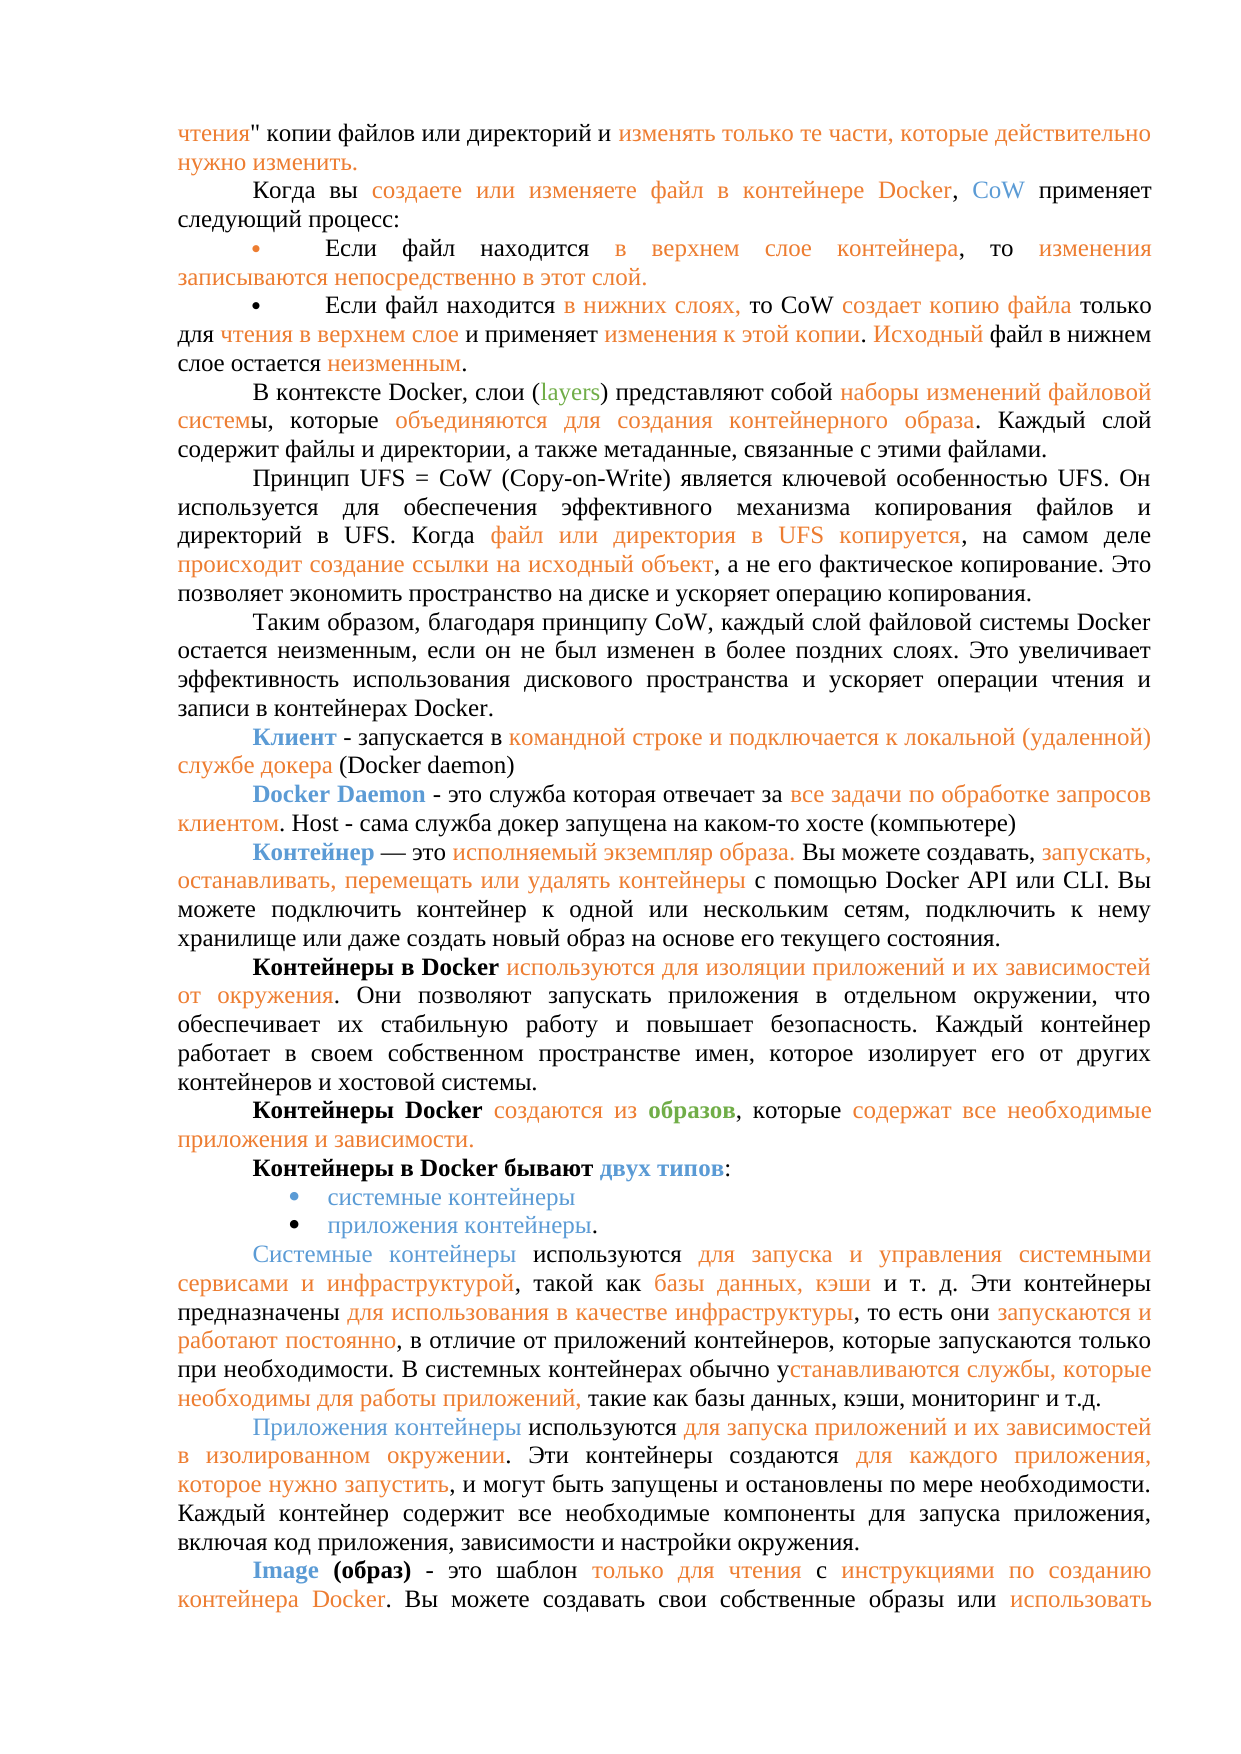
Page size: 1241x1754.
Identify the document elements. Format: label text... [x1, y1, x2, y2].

list приложения контейнеры. [290, 1211, 1152, 1239]
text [177, 118, 1152, 176]
list Если файл находится в верхнем слое контейнера, то изменения записываются непосредственно в этот слой. [177, 233, 1152, 291]
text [177, 1556, 1152, 1613]
text Принцип UFS = CoW (Copy-on-Write) является ключевой особенностью UFS. Он используется для обеспечения эффективного механизма копирования файлов и директорий в UFS. Когда файл или директория в UFS копируется, на самом деле происходит создание ссылки на исходный объект, а не его фактическое копирование. Это позволяет экономить пространство на диске и ускоряет операцию копирования. [177, 463, 1152, 607]
text Приложения контейнеры используются для запуска приложений и их зависимостей в изолированном окружении. Эти контейнеры создаются для каждого приложения, которое нужно запустить, и могут быть запущены и остановлены по мере необходимости. Каждый контейнер содержит все необходимые компоненты для запуска приложения, включая код приложения, зависимости и настройки окружения. [177, 1412, 1152, 1556]
text Клиент - запускается в командной строке и подключается к локальной (удаленной) службе докера (Docker daemon) [177, 722, 1152, 779]
list системные контейнеры [290, 1182, 1152, 1211]
text Контейнеры Docker создаются из образов, которые содержат все необходимые приложения и зависимости. [177, 1096, 1152, 1153]
text В контексте Docker, слои (layers) представляют собой наборы изменений файловой системы, которые объединяются для создания контейнерного образа. Каждый слой содержит файлы и директории, а также метаданные, связанные с этими файлами. [177, 377, 1152, 463]
text Таким образом, благодаря принципу CoW, каждый слой файловой системы Docker остается неизменным, если он не был изменен в более поздних слоях. Это увеличивает эффективность использования дискового пространства и ускоряет операции чтения и записи в контейнерах Docker. [177, 607, 1152, 722]
text Контейнер — это исполняемый экземпляр образа. Вы можете создавать, запускать, останавливать, перемещать или удалять контейнеры с помощью Docker API или CLI. Вы можете подключить контейнер к одной или нескольким сетям, подключить к нему хранилище или даже создать новый образ на основе его текущего состояния. [177, 837, 1152, 952]
text Контейнеры в Docker используются для изоляции приложений и их зависимостей от окружения. Они позволяют запускать приложения в отдельном окружении, что обеспечивает их стабильную работу и повышает безопасность. Каждый контейнер работает в своем собственном пространстве имен, которое изолирует его от других контейнеров и хостовой системы. [177, 952, 1152, 1096]
list Если файл находится в нижних слоях, то CoW создает копию файла только для чтения в верхнем слое и применяет изменения к этой копии. Исходный файл в нижнем слое остается неизменным. [177, 291, 1152, 377]
text Системные контейнеры используются для запуска и управления системными сервисами и инфраструктурой, такой как базы данных, кэши и т. д. Эти контейнеры предназначены для использования в качестве инфраструктуры, то есть они запускаются и работают постоянно, в отличие от приложений контейнеров, которые запускаются только при необходимости. В системных контейнерах обычно устанавливаются службы, которые необходимы для работы приложений, такие как базы данных, кэши, мониторинг и т.д. [177, 1239, 1152, 1412]
text Когда вы создаете или изменяете файл в контейнере Docker, CoW применяет следующий процесс: [177, 176, 1152, 233]
text Контейнеры в Docker бывают двух типов: [177, 1153, 1152, 1182]
text Docker Daemon - это служба которая отвечает за все задачи по обработке запросов клиентом. Host - сама служба докер запущена на каком-то хосте (компьютере) [177, 779, 1152, 837]
